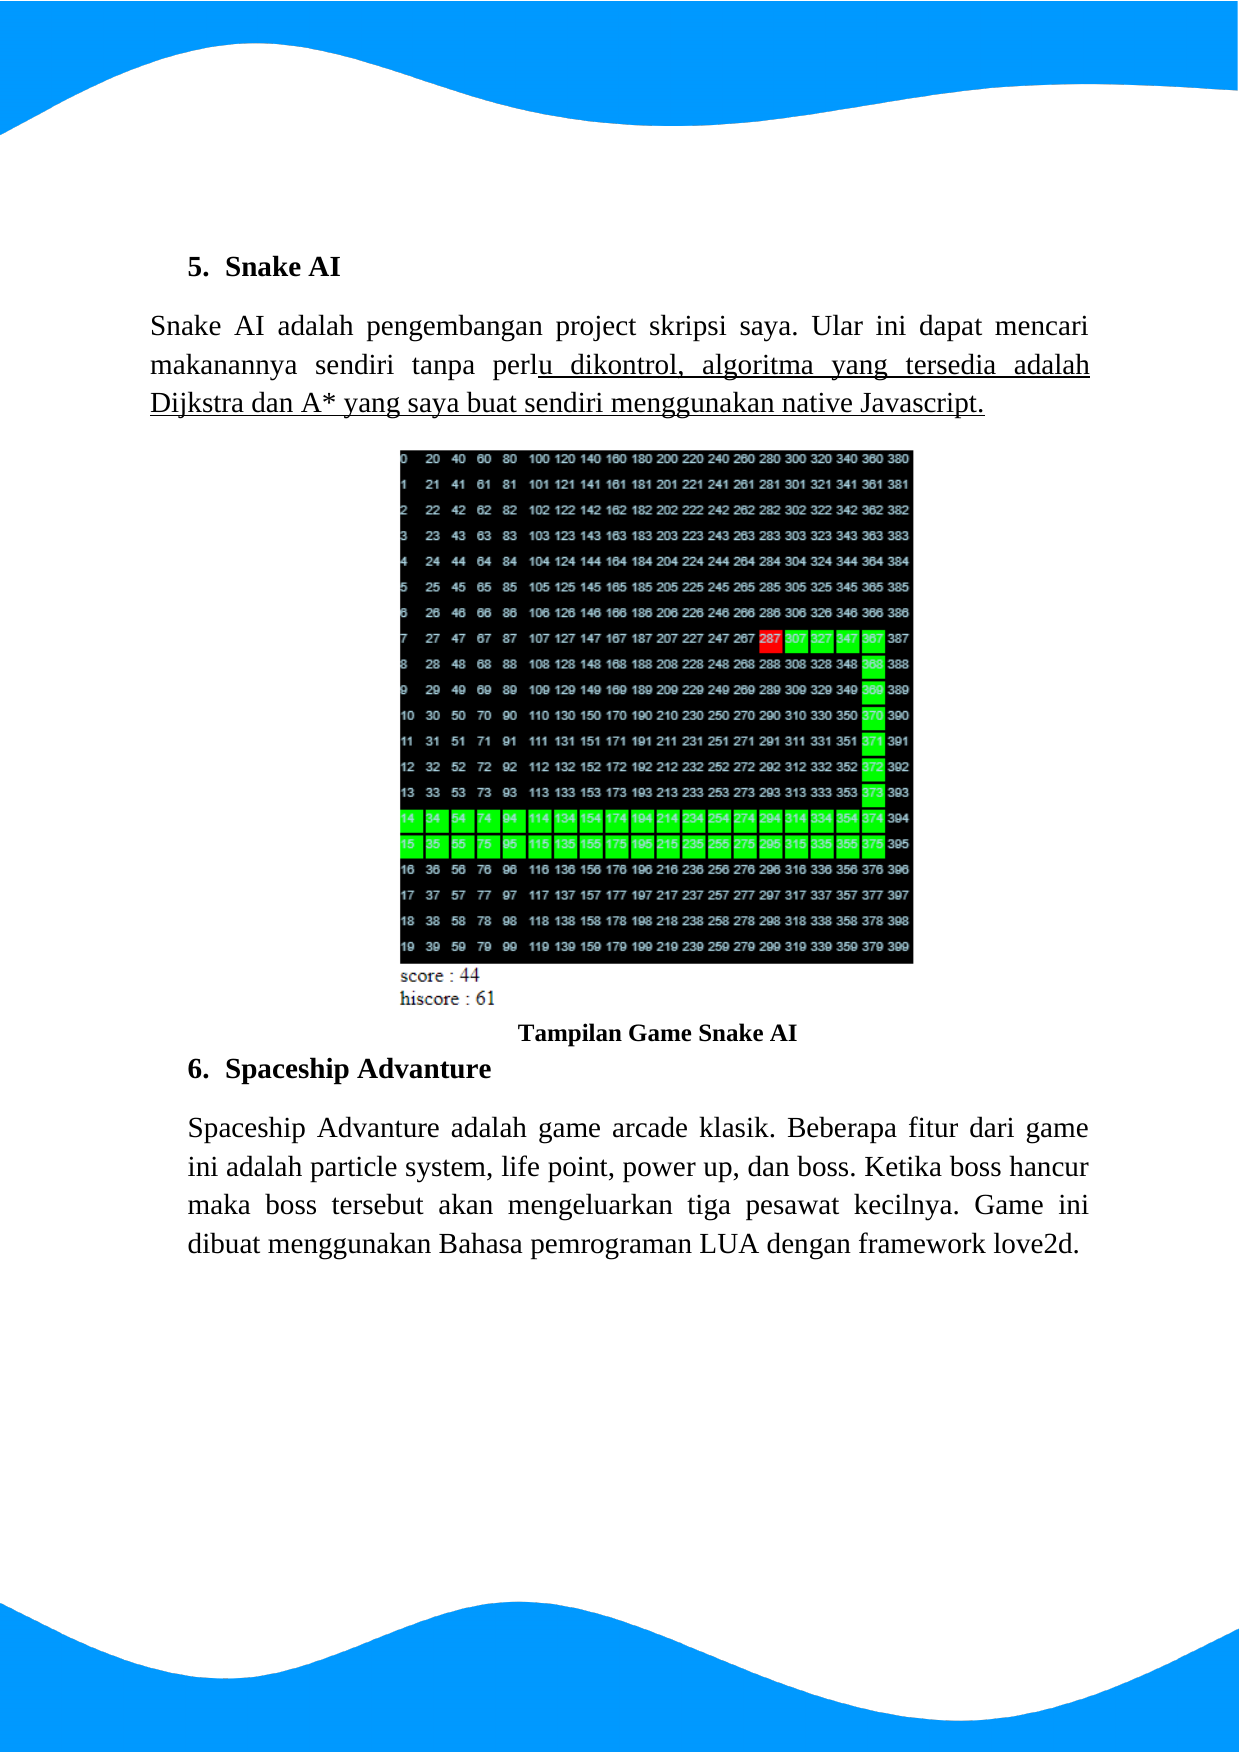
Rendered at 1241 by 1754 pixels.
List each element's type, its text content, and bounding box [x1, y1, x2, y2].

list Snake AI [187, 249, 1090, 283]
list Spaceship Advanture [187, 1051, 1090, 1084]
picture [390, 445, 925, 1014]
list Tampilan Game Snake AI [225, 1018, 1090, 1047]
picture [0, 1, 1238, 150]
text Snake AI adalah pengembangan project skripsi saya. Ular ini dapat mencari makanannya sendiri tanpa perlu dikontrol, algoritma yang tersedia adalah Dijkstra dan A* yang saya buat sendiri menggunakan native Javascript. [150, 308, 1090, 419]
text Spaceship Advanture adalah game arcade klasik. Beberapa fitur dari game ini adalah particle system, life point, power up, dan boss. Ketika boss hancur maka boss tersebut akan mengeluarkan tiga pesawat kecilnya. Game ini dibuat menggunakan Bahasa pemrograman LUA dengan framework love2d. [187, 1110, 1090, 1259]
picture [0, 1503, 1239, 1752]
